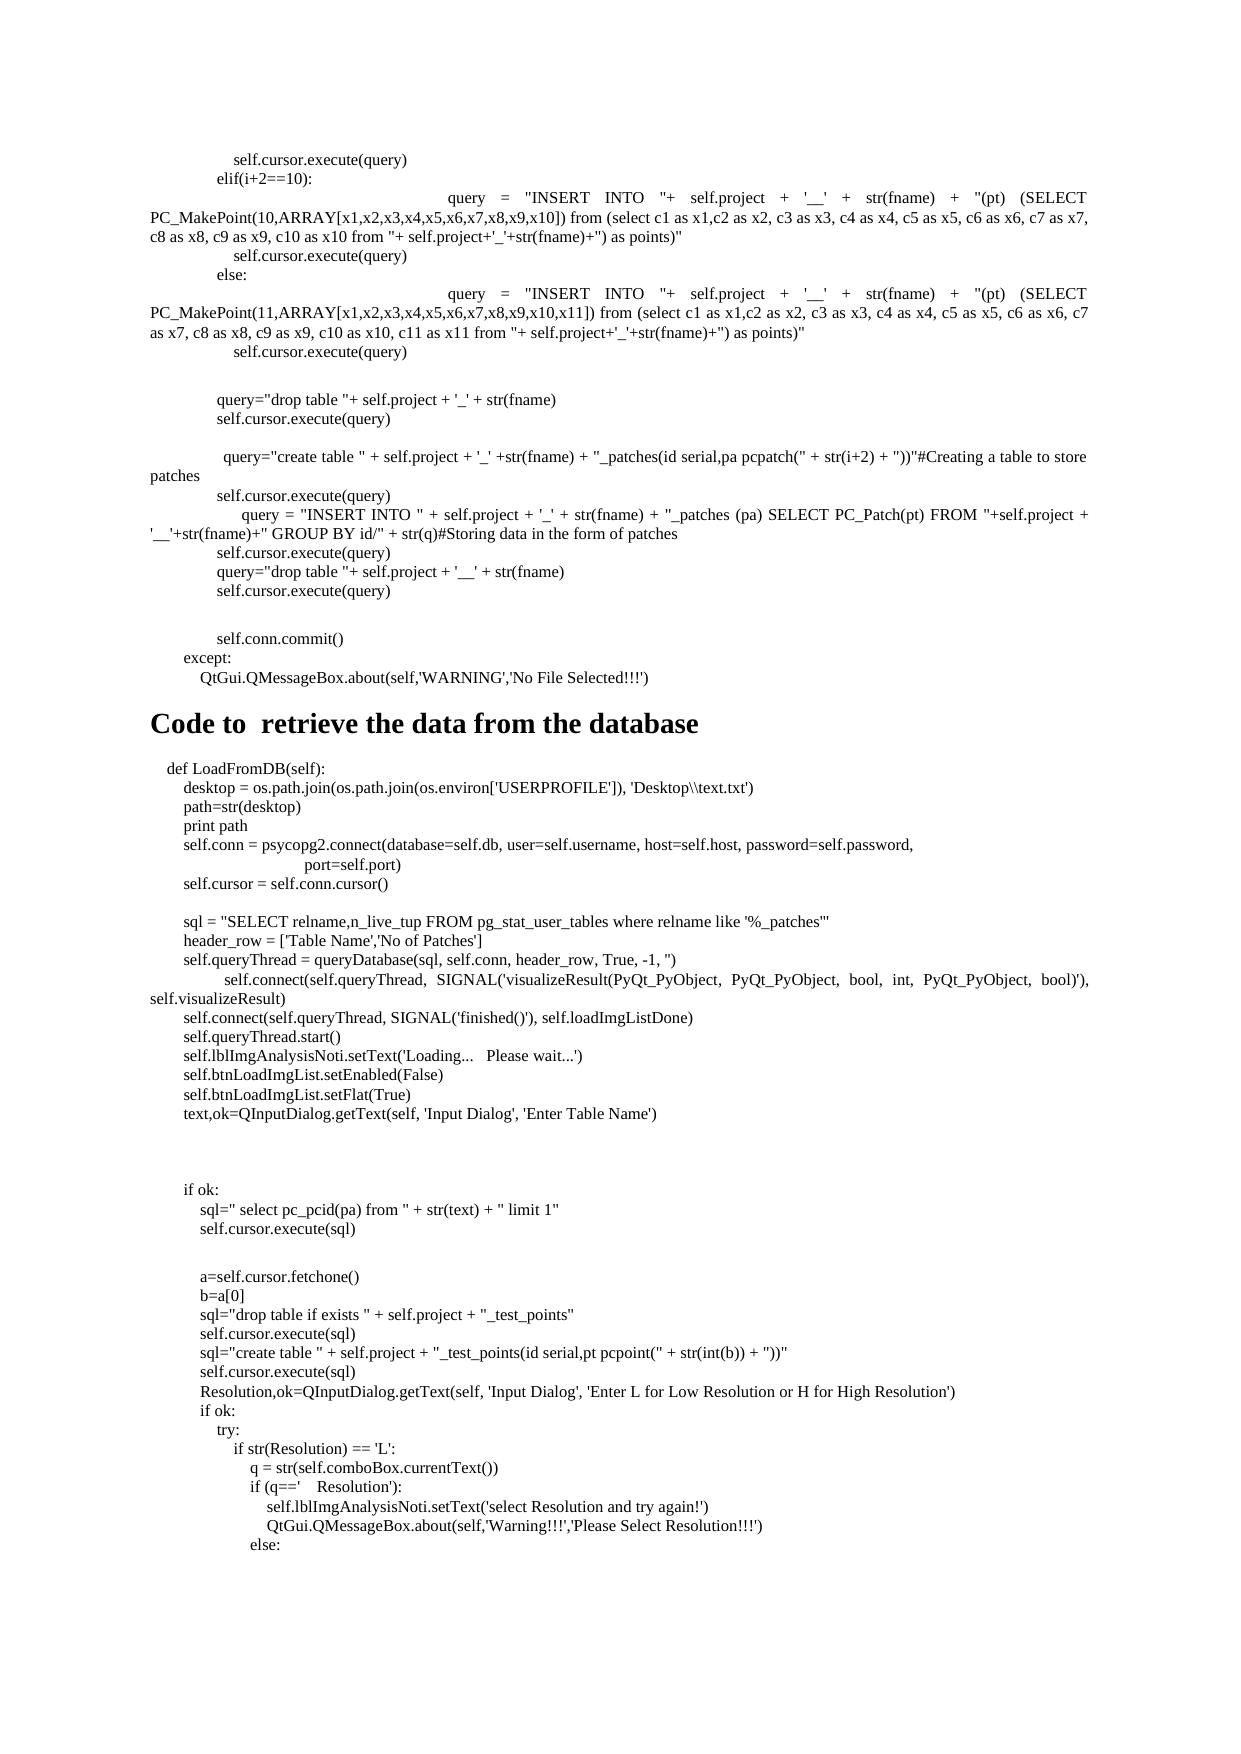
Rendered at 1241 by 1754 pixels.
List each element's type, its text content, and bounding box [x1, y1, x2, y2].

text try: [150, 1420, 1090, 1439]
text elif(i+2==10): [150, 169, 1090, 188]
text self.cursor.execute(query) [150, 246, 1090, 265]
text query="drop table "+ self.project + '_' + str(fname) [150, 389, 1090, 409]
text sql = "SELECT relname,n_live_tup FROM pg_stat_user_tables where relname like '%_patches'" [150, 912, 1090, 931]
text self.conn.commit() [150, 629, 1090, 648]
text text,ok=QInputDialog.getText(self, 'Input Dialog', 'Enter Table Name') [150, 1103, 1090, 1123]
text self.btnLoadImgList.setFlat(True) [150, 1084, 1090, 1103]
text self.conn = psycopg2.connect(database=self.db, user=self.username, host=self.host, password=self.password, [150, 835, 1090, 854]
text query = "INSERT INTO "+ self.project + '__' + str(fname) + "(pt) (SELECT PC_MakePoint(10,ARRAY[x1,x2,x3,x4,x5,x6,x7,x8,x9,x10]) from (select c1 as x1,c2 as x2, c3 as x3, c4 as x4, c5 as x5, c6 as x6, c7 as x7, c8 as x8, c9 as x9, c10 as x10 from "+ self.project+'_'+str(fname)+") as points)" [150, 188, 1090, 246]
text self.lblImgAnalysisNoti.setText('select Resolution and try again!') [150, 1496, 1090, 1516]
text self.cursor.execute(query) [150, 581, 1090, 600]
text self.cursor.execute(query) [150, 409, 1090, 428]
text self.connect(self.queryThread, SIGNAL('visualizeResult(PyQt_PyObject, PyQt_PyObject, bool, int, PyQt_PyObject, bool)'), self.visualizeResult) [150, 969, 1090, 1008]
text desktop = os.path.join(os.path.join(os.environ['USERPROFILE']), 'Desktop\\text.txt') [150, 778, 1090, 797]
text sql="create table " + self.project + "_test_points(id serial,pt pcpoint(" + str(int(b)) + "))" [150, 1343, 1090, 1362]
text self.cursor.execute(query) [150, 342, 1090, 361]
text query="create table " + self.project + '_' +str(fname) + "_patches(id serial,pa pcpatch(" + str(i+2) + "))"#Creating a table to store patches [150, 447, 1090, 485]
text query = "INSERT INTO " + self.project + '_' + str(fname) + "_patches (pa) SELECT PC_Patch(pt) FROM "+self.project + '__'+str(fname)+" GROUP BY id/" + str(q)#Storing data in the form of patches [150, 504, 1090, 543]
text else: [150, 1535, 1090, 1554]
text sql=" select pc_pcid(pa) from " + str(text) + " limit 1" [150, 1199, 1090, 1218]
text query = "INSERT INTO "+ self.project + '__' + str(fname) + "(pt) (SELECT PC_MakePoint(11,ARRAY[x1,x2,x3,x4,x5,x6,x7,x8,x9,x10,x11]) from (select c1 as x1,c2 as x2, c3 as x3, c4 as x4, c5 as x5, c6 as x6, c7 as x7, c8 as x8, c9 as x9, c10 as x10, c11 as x11 from "+ self.project+'_'+str(fname)+") as points)" [150, 284, 1090, 342]
text port=self.port) [150, 854, 1090, 873]
text self.queryThread.start() [150, 1027, 1090, 1046]
text def LoadFromDB(self): [150, 758, 1090, 778]
text self.cursor = self.conn.cursor() [150, 873, 1090, 893]
text QtGui.QMessageBox.about(self,'WARNING','No File Selected!!!') [150, 667, 1090, 687]
text if ok: [150, 1180, 1090, 1199]
text sql="drop table if exists " + self.project + "_test_points" [150, 1305, 1090, 1324]
text b=a[0] [150, 1286, 1090, 1305]
text if str(Resolution) == 'L': [150, 1439, 1090, 1458]
text print path [150, 816, 1090, 835]
text self.lblImgAnalysisNoti.setText('Loading... Please wait...') [150, 1046, 1090, 1065]
text if ok: [150, 1401, 1090, 1420]
text self.cursor.execute(query) [150, 543, 1090, 562]
text self.btnLoadImgList.setEnabled(False) [150, 1065, 1090, 1084]
text query="drop table "+ self.project + '__' + str(fname) [150, 562, 1090, 581]
text QtGui.QMessageBox.about(self,'Warning!!!','Please Select Resolution!!!') [150, 1516, 1090, 1535]
text a=self.cursor.fetchone() [150, 1266, 1090, 1286]
text else: [150, 265, 1090, 284]
text self.connect(self.queryThread, SIGNAL('finished()'), self.loadImgListDone) [150, 1008, 1090, 1027]
text path=str(desktop) [150, 797, 1090, 816]
text Resolution,ok=QInputDialog.getText(self, 'Input Dialog', 'Enter L for Low Resolution or H for High Resolution') [150, 1381, 1090, 1401]
text header_row = ['Table Name','No of Patches'] [150, 931, 1090, 950]
text self.cursor.execute(query) [150, 150, 1090, 169]
text q = str(self.comboBox.currentText()) [150, 1458, 1090, 1477]
text self.queryThread = queryDatabase(sql, self.conn, header_row, True, -1, '') [150, 950, 1090, 969]
text Code to retrieve the data from the database [150, 706, 1090, 739]
text self.cursor.execute(sql) [150, 1324, 1090, 1343]
text except: [150, 648, 1090, 667]
text self.cursor.execute(sql) [150, 1362, 1090, 1381]
text if (q==' Resolution'): [150, 1477, 1090, 1496]
text self.cursor.execute(sql) [150, 1218, 1090, 1238]
text self.cursor.execute(query) [150, 485, 1090, 504]
